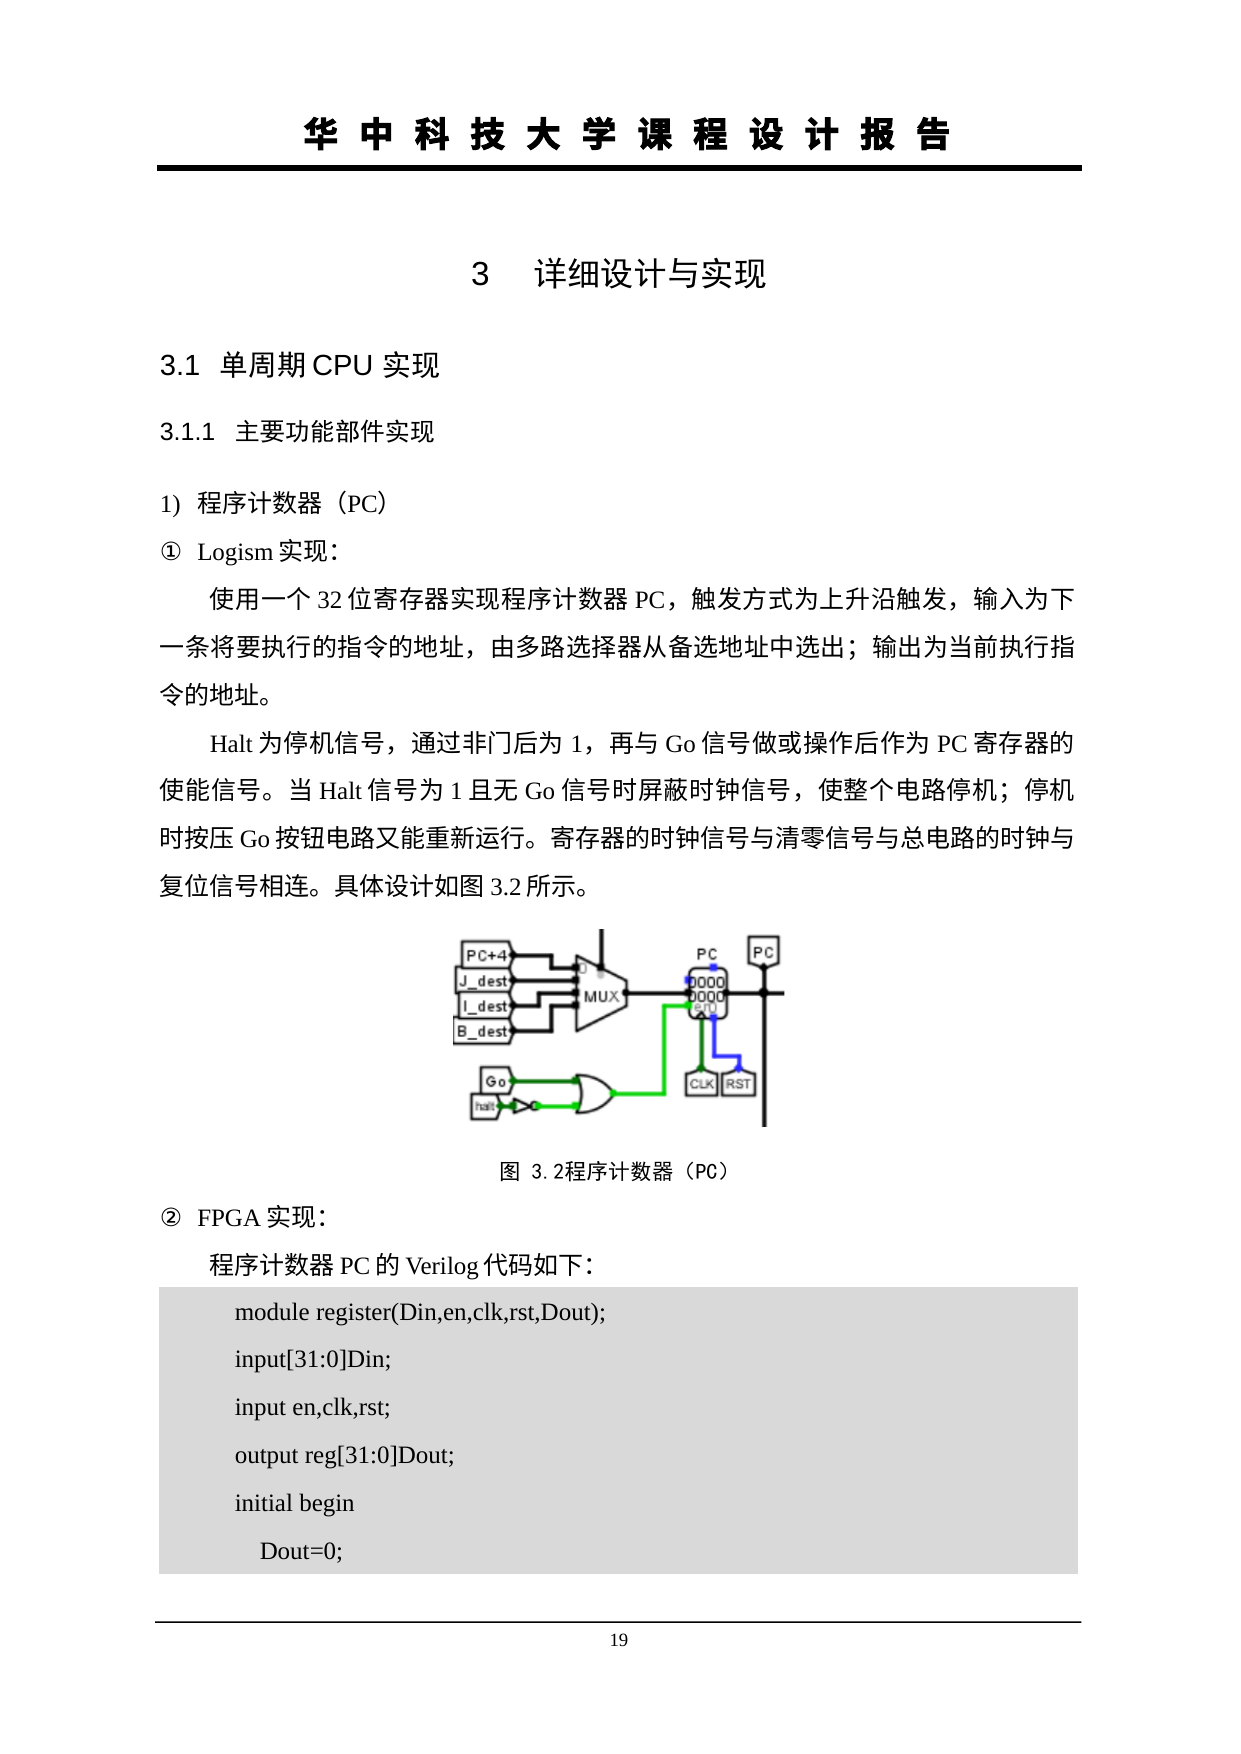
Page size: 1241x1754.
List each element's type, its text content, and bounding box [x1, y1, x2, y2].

text input[31:0]Din; [159, 1335, 1078, 1383]
list FPGA实现： [159, 1192, 1078, 1239]
subtitle 详细设计与实现 [159, 248, 1078, 296]
picture [453, 929, 785, 1127]
list 程序计数器（PC） [159, 478, 1078, 526]
text initial begin [159, 1478, 1078, 1526]
list Logism实现： [159, 526, 1078, 574]
text module register(Din,en,clk,rst,Dout); [159, 1287, 1078, 1335]
subtitle 单周期CPU 实现 [159, 346, 1053, 382]
text output reg[31:0]Dout; [159, 1431, 1078, 1478]
text 程序计数器PC的Verilog代码如下： [159, 1239, 1078, 1287]
text Dout=0; [159, 1526, 1078, 1574]
text 使用一个32位寄存器实现程序计数器PC，触发方式为上升沿触发，输入为下一条将要执行的指令的地址，由多路选择器从备选地址中选出；输出为当前执行指令的地址。 [159, 574, 1075, 717]
subtitle 主要功能部件实现 [159, 407, 1078, 454]
text input en,clk,rst; [159, 1383, 1078, 1431]
